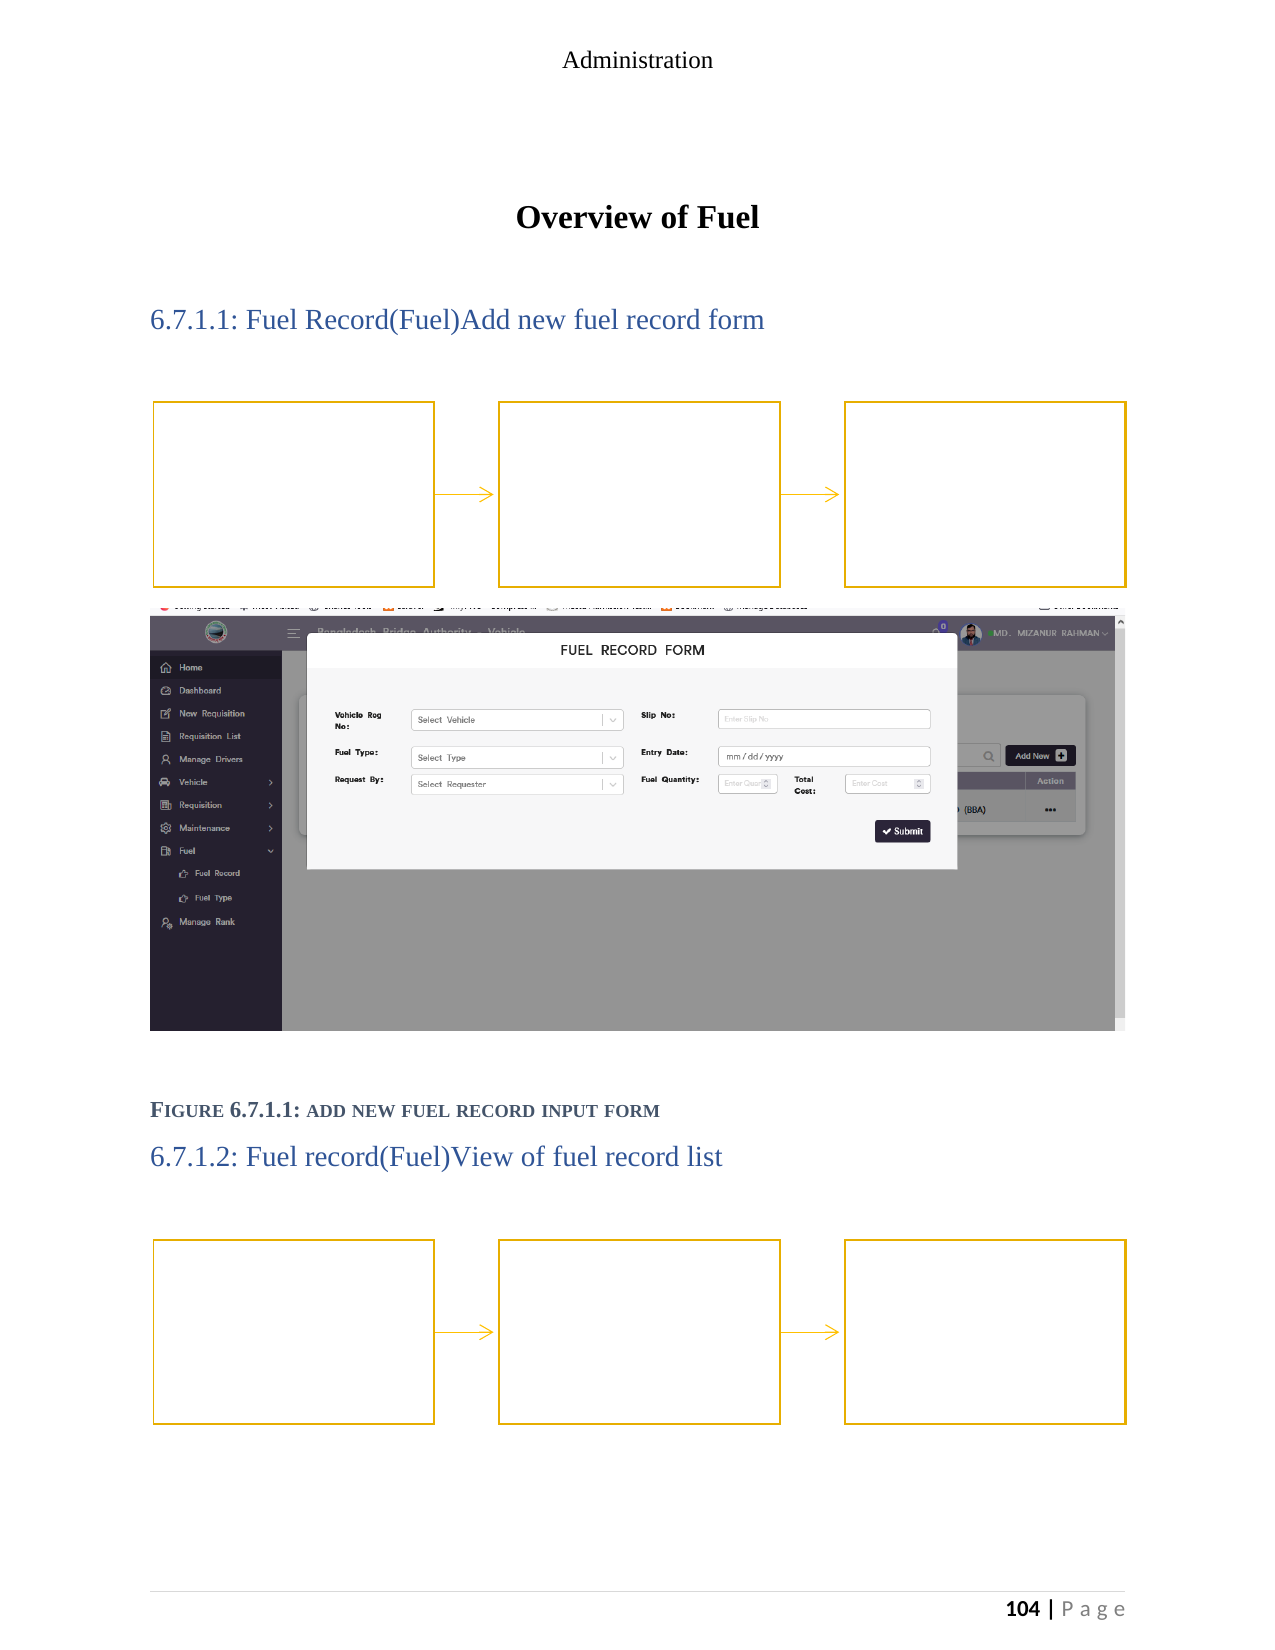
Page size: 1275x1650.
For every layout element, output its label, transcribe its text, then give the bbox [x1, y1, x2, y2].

subtitle 6.7.1.1: Fuel Record(Fuel)Add new fuel record form [150, 302, 1125, 335]
subtitle 6.7.1.2: Fuel record(Fuel)View of fuel record list [150, 1139, 1125, 1173]
text Figure 6.7.1.1: add new fuel record input form [150, 1096, 1125, 1123]
text Overview of Fuel [150, 197, 1125, 235]
picture [150, 608, 1125, 1031]
